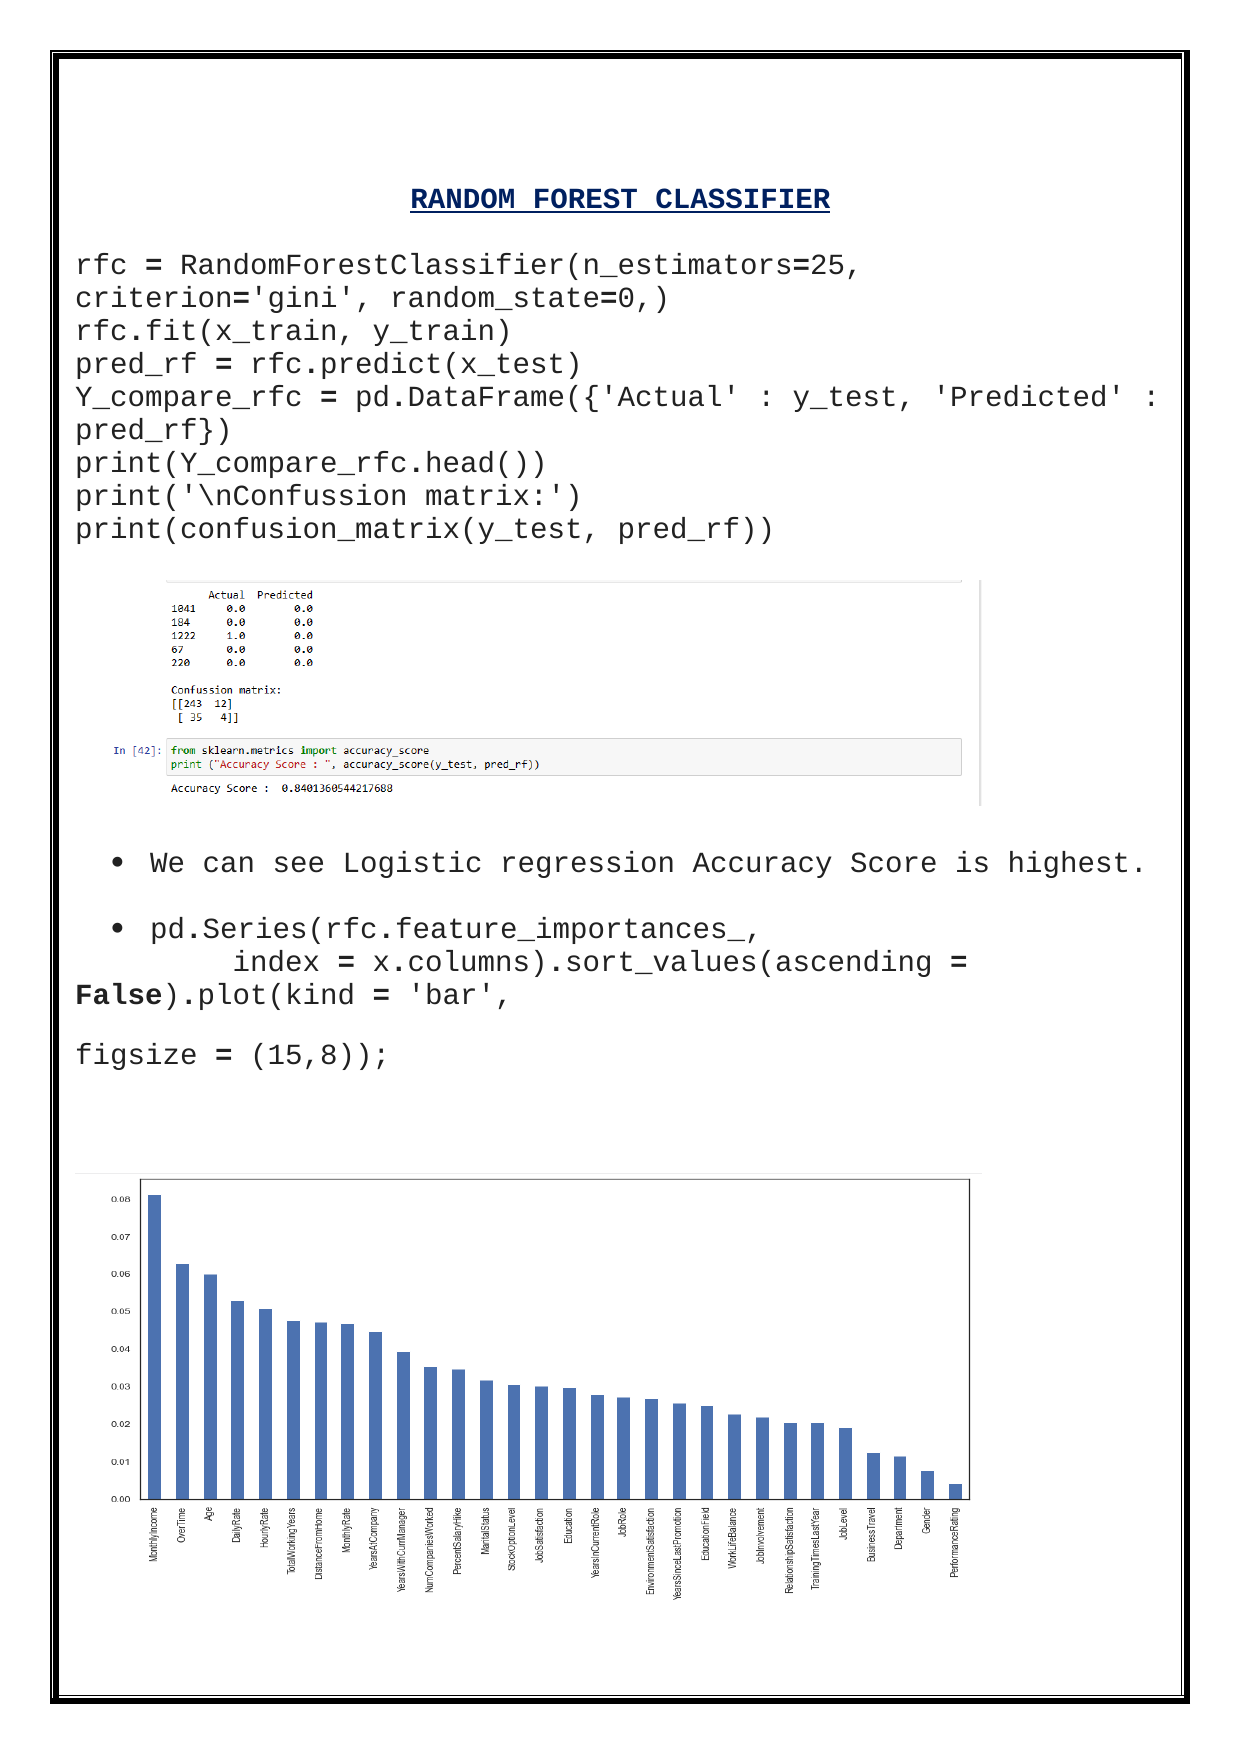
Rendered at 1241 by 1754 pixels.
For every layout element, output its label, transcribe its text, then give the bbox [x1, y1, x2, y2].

picture [75, 580, 982, 806]
text rfc.fit(x_train, y_train) [75, 316, 1165, 349]
picture [75, 1172, 982, 1610]
text index = x.columns).sort_values(ascending = False).plot(kind = 'bar', [75, 947, 1165, 1013]
text print(confusion_matrix(y_test, pred_rf)) [75, 514, 1165, 547]
text rfc = RandomForestClassifier(n_estimators=25, criterion='gini', random_state=0,) [75, 250, 1165, 316]
text pred_rf = rfc.predict(x_test) [75, 349, 1165, 382]
list pd.Series(rfc.feature_importances_, [112, 914, 1165, 947]
text print('\nConfussion matrix:') [75, 481, 1165, 514]
text figsize = (15,8)); [75, 1013, 1165, 1073]
text RANDOM FOREST CLASSIFIER [75, 184, 1165, 217]
text Y_compare_rfc = pd.DataFrame({'Actual' : y_test, 'Predicted' : pred_rf}) [75, 382, 1165, 448]
list We can see Logistic regression Accuracy Score is highest. [112, 848, 1165, 881]
text print(Y_compare_rfc.head()) [75, 448, 1165, 481]
